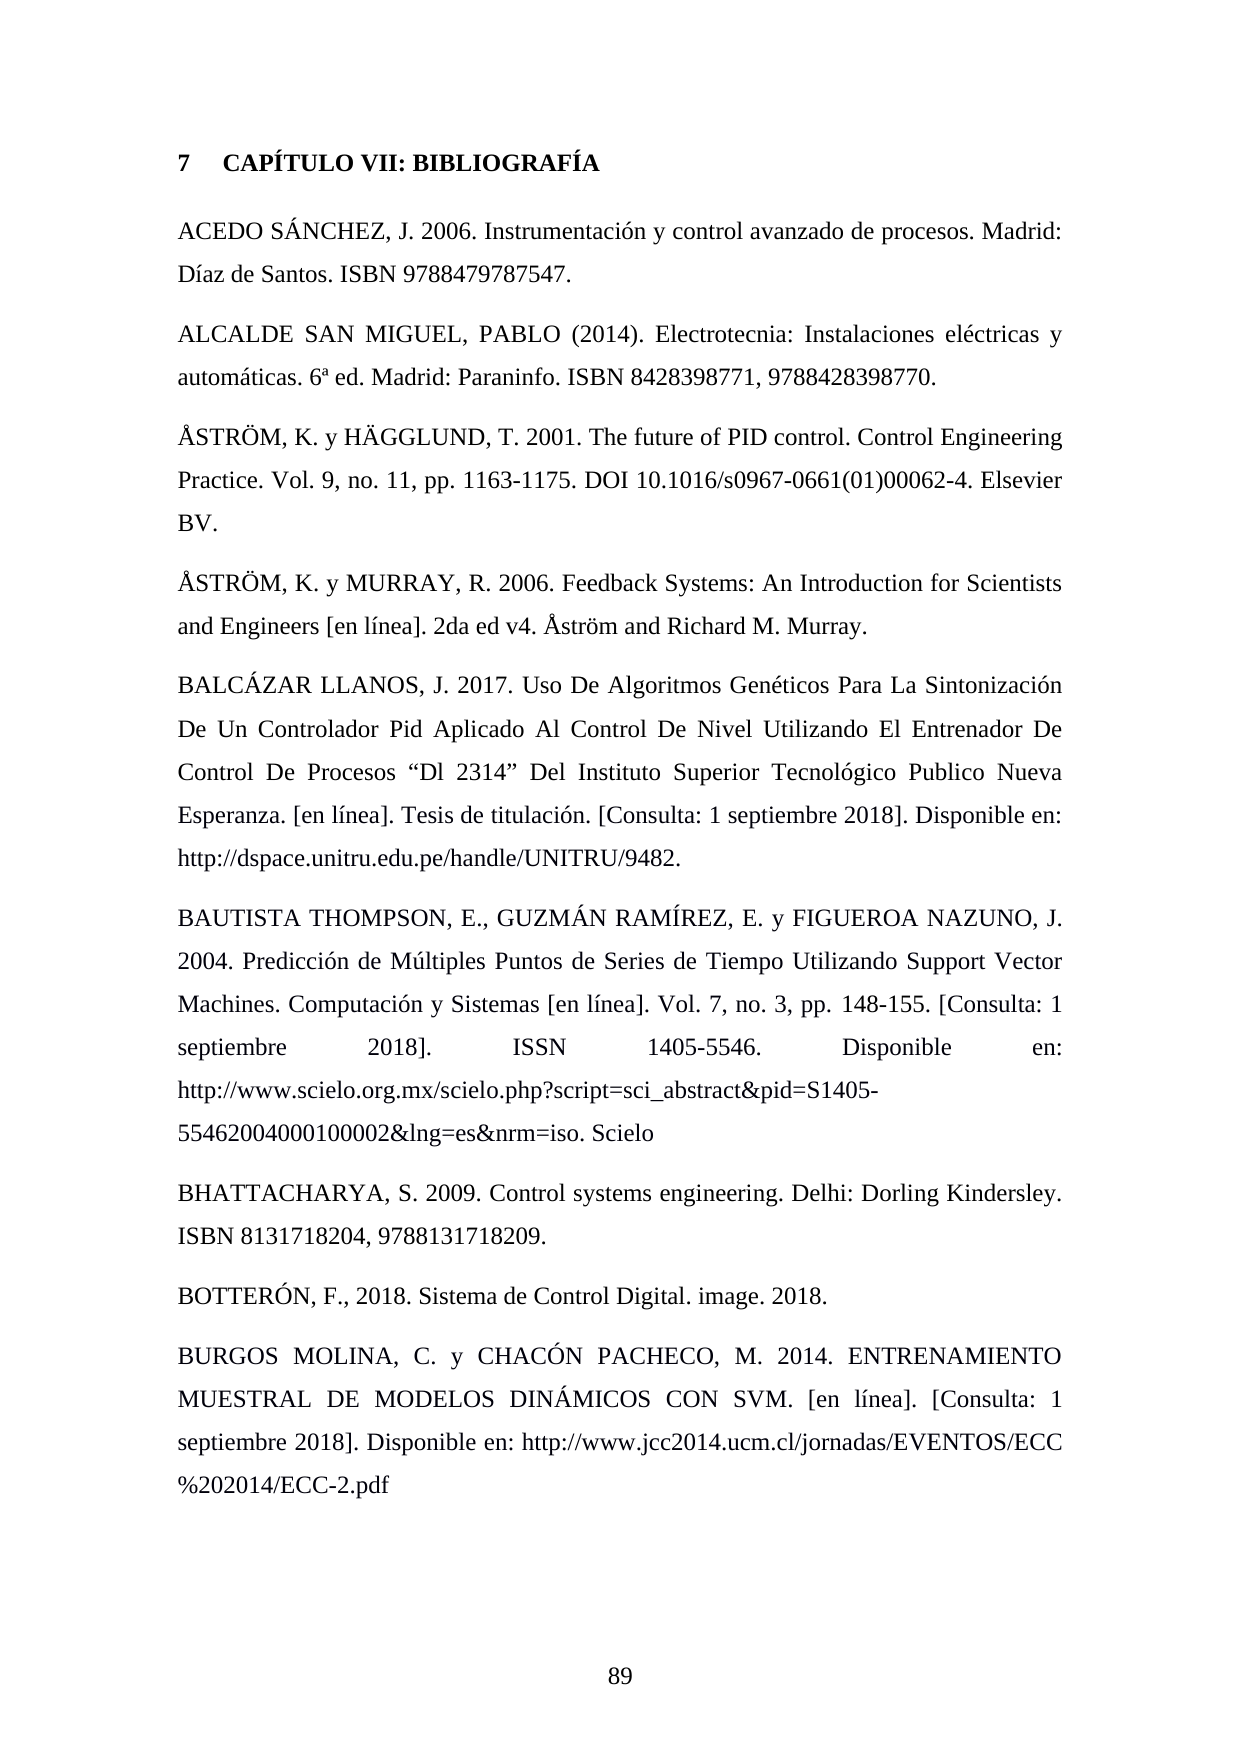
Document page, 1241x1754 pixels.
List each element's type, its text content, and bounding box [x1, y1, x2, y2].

text Bhattacharya, S. 2009. Control systems engineering. Delhi: Dorling Kindersley. ISBN 8131718204, 9788131718209. [177, 1178, 1063, 1250]
text BAUTISTA THOMPSON, E., GUZMÁN RAMÍREZ, E. y FIGUEROA NAZUNO, J. 2004. Predicción de Múltiples Puntos de Series de Tiempo Utilizando Support Vector Machines. Computación y Sistemas [en línea]. Vol. 7, no. 3, pp. 148-155. [Consulta: 1 septiembre 2018]. ISSN 1405-5546. Disponible en: http://www.scielo.org.mx/scielo.php?script=sci_abstract&pid=S1405-55462004000100002&lng=es&nrm=iso. Scielo [177, 903, 1063, 1147]
text ÅSTRÖM, K. y MURRAY, R. 2006. Feedback Systems: An Introduction for Scientists and Engineers [en línea]. 2da ed v4. Åström and Richard M. Murray. [177, 568, 1063, 639]
text ÅSTRÖM, K. y HÄGGLUND, T. 2001. The future of PID control. Control Engineering Practice. Vol. 9, no. 11, pp. 1163-1175. DOI 10.1016/s0967-0661(01)00062-4. Elsevier BV. [177, 422, 1063, 537]
subtitle CAPÍTULO VII: BIBLIOGRAFÍA [177, 148, 1063, 176]
text Alcalde San Miguel, Pablo (2014). Electrotecnia: Instalaciones eléctricas y automáticas. 6ª ed. Madrid: Paraninfo. ISBN 8428398771, 9788428398770. [177, 319, 1063, 391]
text BOTTERÓN, F., 2018. Sistema de Control Digital. image. 2018. [177, 1281, 1063, 1310]
text ACEDO SÁNCHEZ, J. 2006. Instrumentación y control avanzado de procesos. Madrid: Díaz de Santos. ISBN 9788479787547. [177, 216, 1063, 288]
text BURGOS MOLINA, C. y CHACÓN PACHECO, M. 2014. ENTRENAMIENTO MUESTRAL DE MODELOS DINÁMICOS CON SVM. [en línea]. [Consulta: 1 septiembre 2018]. Disponible en: http://www.jcc2014.ucm.cl/jornadas/EVENTOS/ECC%202014/ECC-2.pdf [177, 1341, 1063, 1499]
text BALCÁZAR LLANOS, J. 2017. Uso De Algoritmos Genéticos Para La Sintonización De Un Controlador Pid Aplicado Al Control De Nivel Utilizando El Entrenador De Control De Procesos “Dl 2314” Del Instituto Superior Tecnológico Publico Nueva Esperanza. [en línea]. Tesis de titulación. [Consulta: 1 septiembre 2018]. Disponible en: http://dspace.unitru.edu.pe/handle/UNITRU/9482. [177, 671, 1063, 872]
